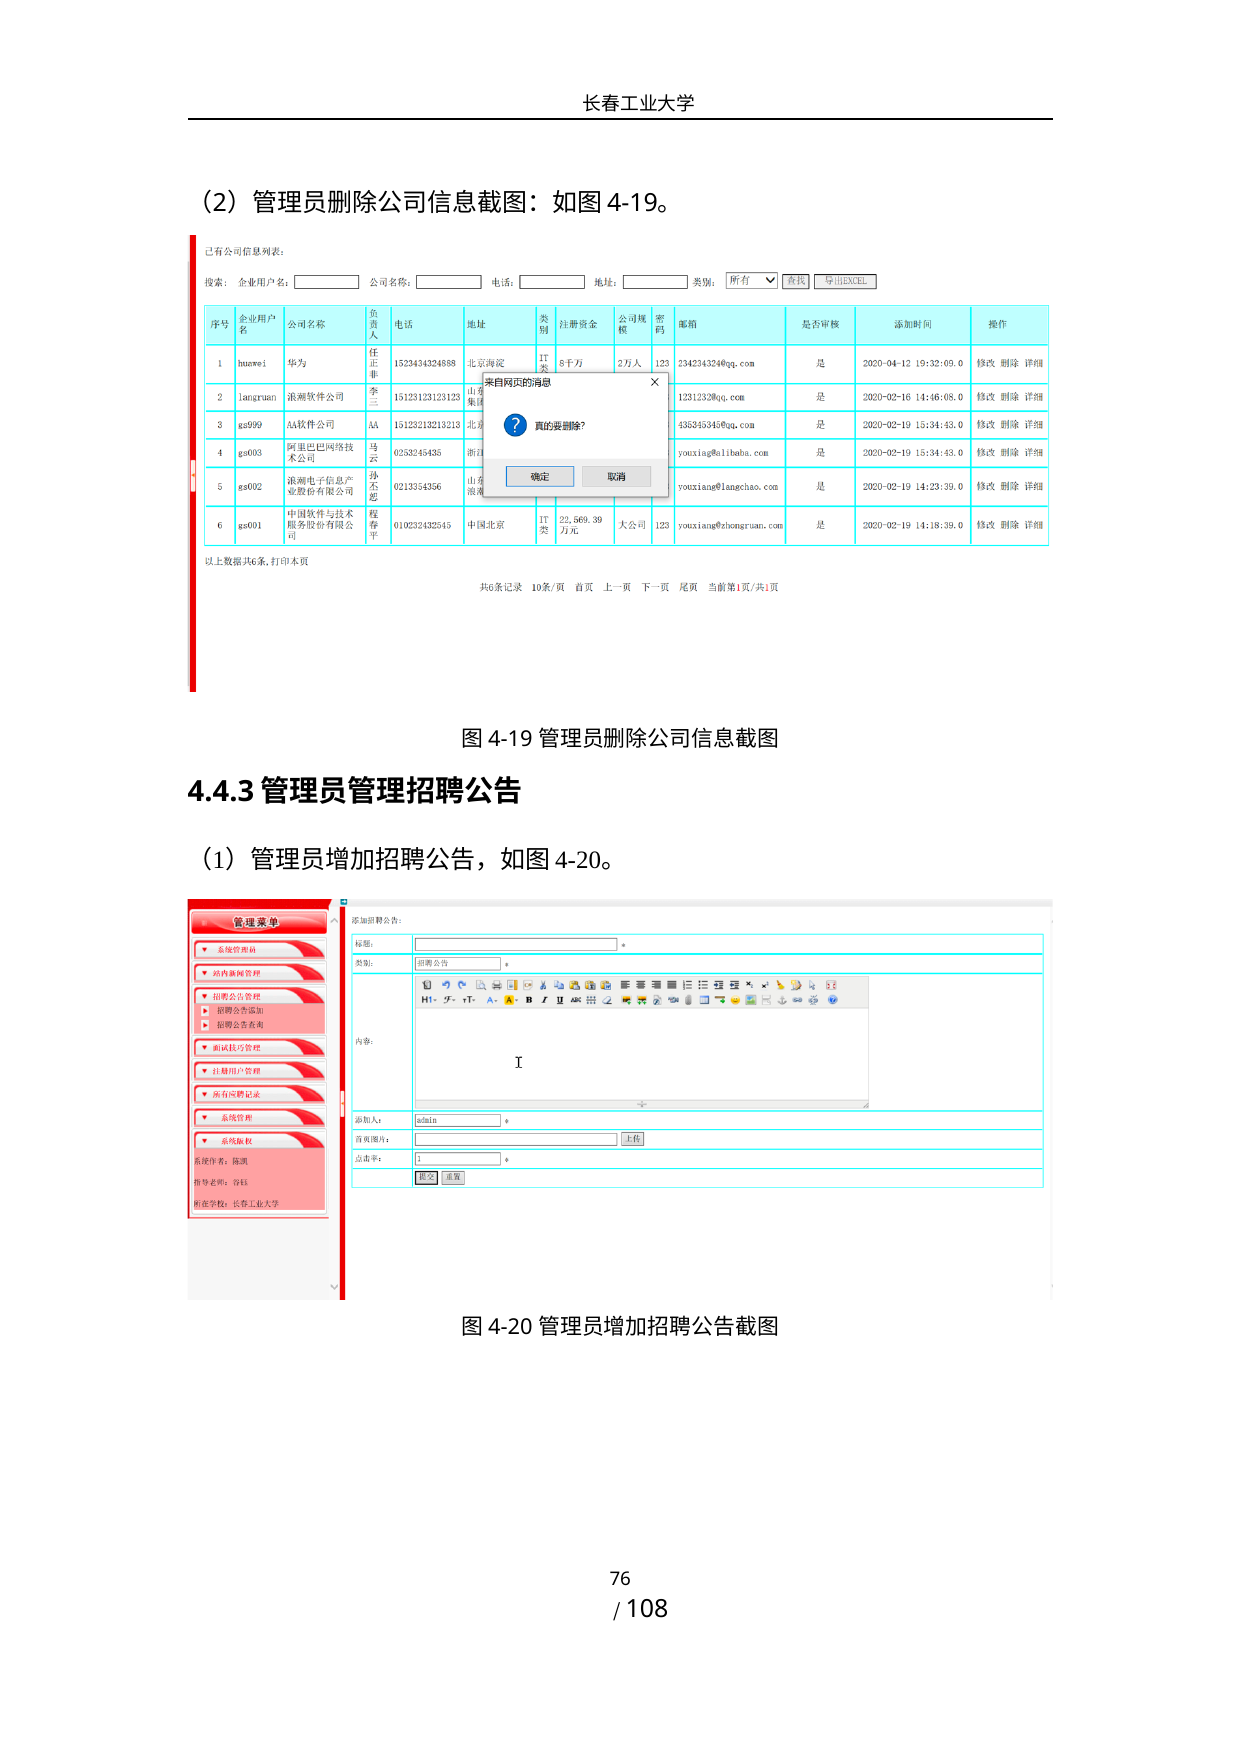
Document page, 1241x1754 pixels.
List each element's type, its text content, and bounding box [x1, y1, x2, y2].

text 4.4.3管理员管理招聘公告 [187, 754, 1053, 823]
text （1）管理员增加招聘公告，如图4-20。 [187, 823, 1053, 899]
picture [187, 899, 1053, 1300]
text （2）管理员删除公司信息截图：如图4-19。 [187, 166, 1053, 235]
text 图4-20 管理员增加招聘公告截图 [187, 1307, 1053, 1342]
picture [187, 235, 1053, 692]
text 图4-19 管理员删除公司信息截图 [187, 719, 1053, 754]
